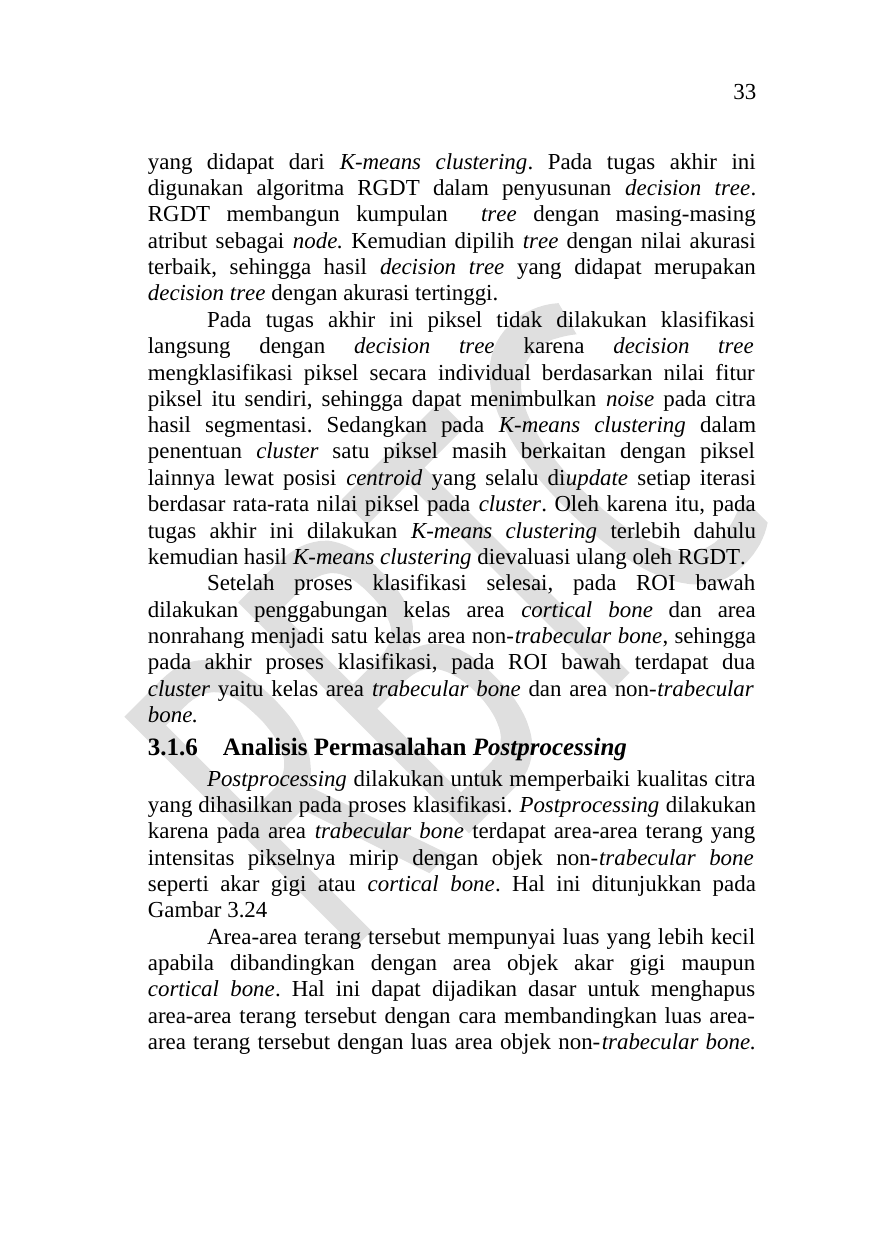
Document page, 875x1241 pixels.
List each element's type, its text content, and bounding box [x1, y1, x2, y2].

text Setelah proses klasifikasi selesai, pada ROI bawah dilakukan penggabungan kelas area cortical bone dan area nonrahang menjadi satu kelas area non-trabecular bone, sehingga pada akhir proses klasifikasi, pada ROI bawah terdapat dua cluster yaitu kelas area trabecular bone dan area non-trabecular bone. [148, 569, 756, 727]
subtitle Analisis Permasalahan Postprocessing [148, 732, 756, 760]
text Pada tugas akhir ini piksel tidak dilakukan klasifikasi langsung dengan decision tree karena decision tree mengklasifikasi piksel secara individual berdasarkan nilai fitur piksel itu sendiri, sehingga dapat menimbulkan noise pada citra hasil segmentasi. Sedangkan pada K-means clustering dalam penentuan cluster satu piksel masih berkaitan dengan piksel lainnya lewat posisi centroid yang selalu diupdate setiap iterasi berdasar rata-rata nilai piksel pada cluster. Oleh karena itu, pada tugas akhir ini dilakukan K-means clustering terlebih dahulu kemudian hasil K-means clustering dievaluasi ulang oleh RGDT. [148, 306, 756, 569]
